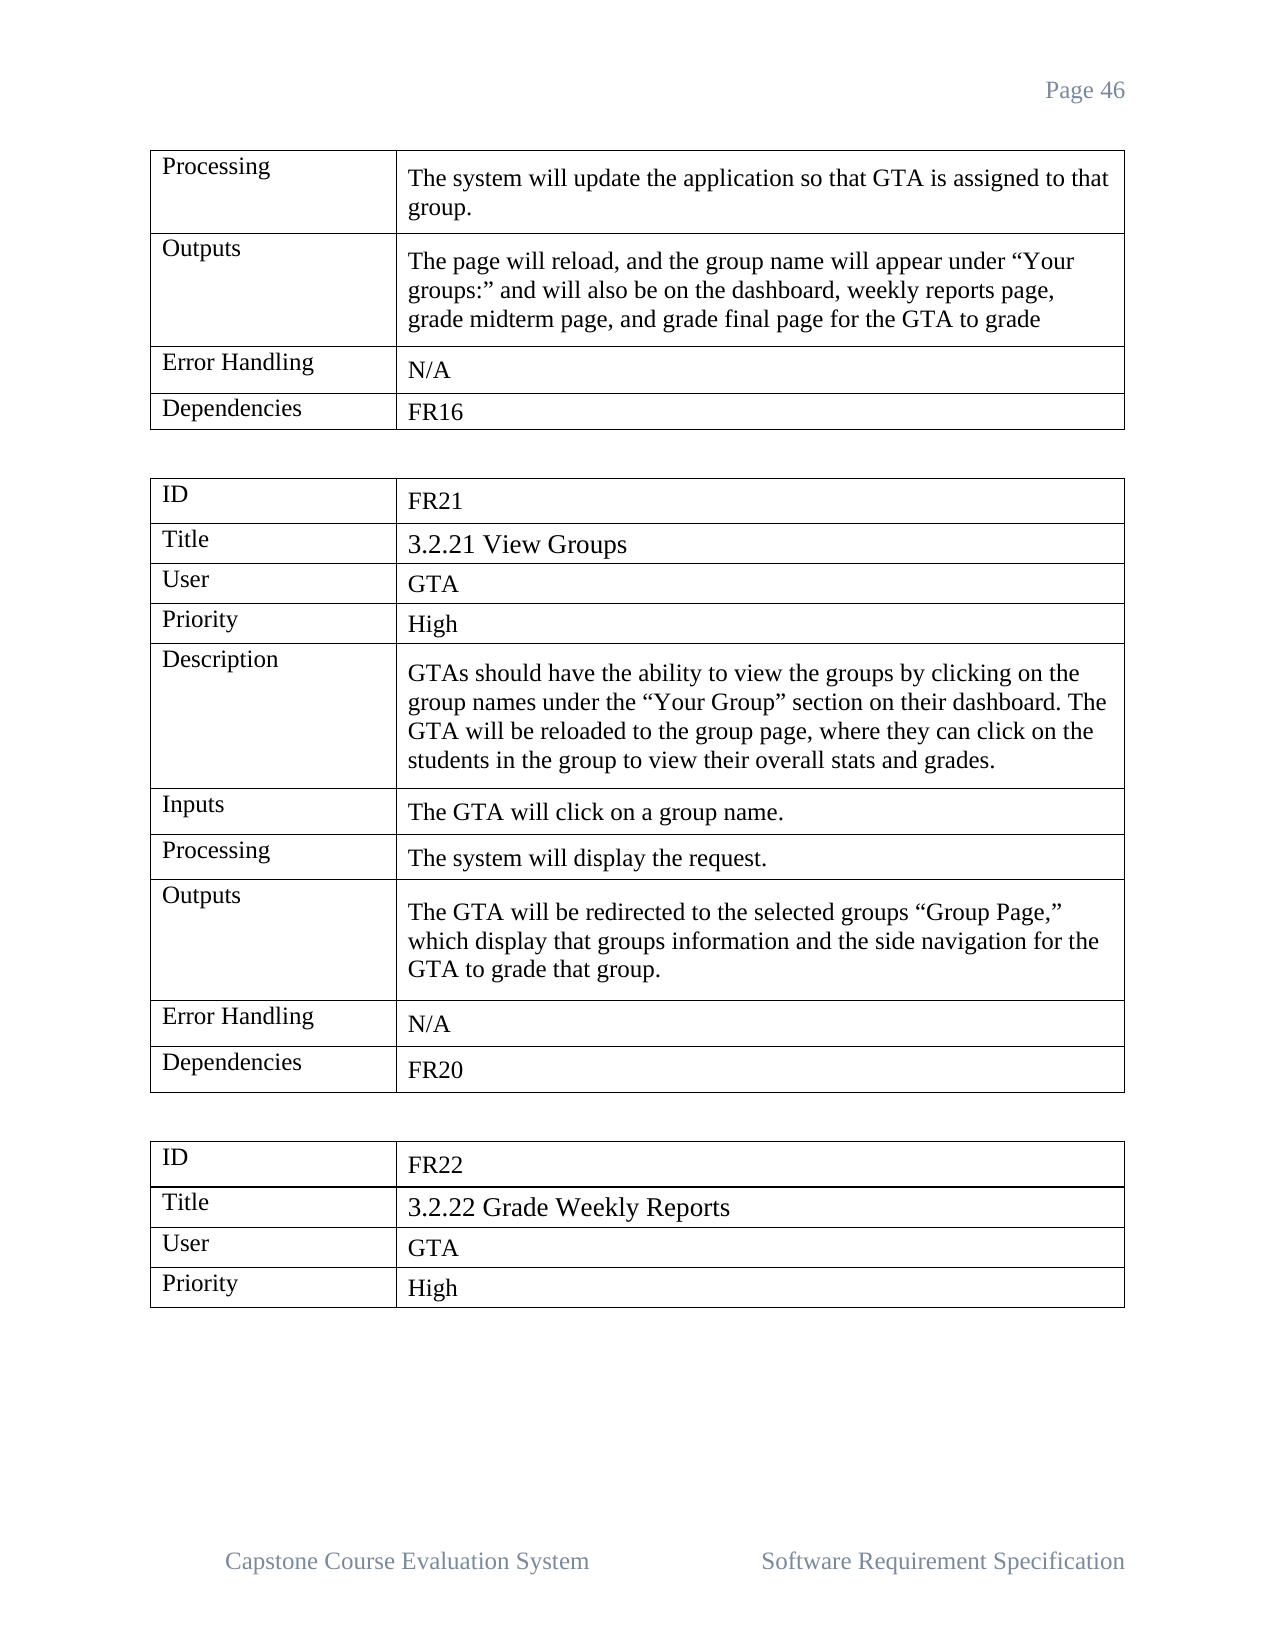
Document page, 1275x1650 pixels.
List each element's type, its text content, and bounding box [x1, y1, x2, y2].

table_cell Error Handling [151, 347, 396, 392]
table_cell 3.2.21 View Groups [397, 524, 1124, 563]
table_cell FR16 [397, 394, 1124, 429]
table_cell N/A [397, 347, 1124, 392]
table_cell 3.2.22 Grade Weekly Reports [397, 1188, 1124, 1227]
table_header FR22 [397, 1142, 1124, 1186]
table_cell User [151, 564, 396, 603]
table_header FR21 [397, 479, 1124, 523]
table_cell GTAs should have the ability to view the groups by clicking on the group names under the “Your Group” section on their dashboard. The GTA will be reloaded to the group page, where they can click on the students in the group to view their overall stats and grades. [397, 644, 1124, 788]
table_cell N/A [397, 1001, 1124, 1046]
table_cell GTA [397, 564, 1124, 603]
table_cell Outputs [151, 234, 396, 346]
table_cell The GTA will click on a group name. [397, 789, 1124, 834]
table_cell Dependencies [151, 394, 396, 429]
table_cell The system will display the request. [397, 835, 1124, 879]
table_cell Inputs [151, 789, 396, 834]
table_cell Title [151, 1188, 396, 1227]
table_cell Title [151, 524, 396, 563]
table_header ID [151, 1142, 396, 1186]
table_cell Outputs [151, 880, 396, 1000]
table_cell Processing [151, 835, 396, 879]
table_cell Processing [151, 151, 396, 232]
table_cell GTA [397, 1228, 1124, 1267]
table_cell Priority [151, 604, 396, 643]
table_cell FR20 [397, 1047, 1124, 1092]
table_cell The system will update the application so that GTA is assigned to that group. [397, 151, 1124, 232]
table_cell The page will reload, and the group name will appear under “Your groups:” and will also be on the dashboard, weekly reports page, grade midterm page, and grade final page for the GTA to grade [397, 234, 1124, 346]
table_cell Priority [151, 1268, 396, 1307]
table_cell User [151, 1228, 396, 1267]
table_cell High [397, 1268, 1124, 1307]
table_cell The GTA will be redirected to the selected groups “Group Page,” which display that groups information and the side navigation for the GTA to grade that group. [397, 880, 1124, 1000]
table_cell Description [151, 644, 396, 788]
table_cell High [397, 604, 1124, 643]
table_cell Dependencies [151, 1047, 396, 1092]
table_header ID [151, 479, 396, 523]
table_cell Error Handling [151, 1001, 396, 1046]
